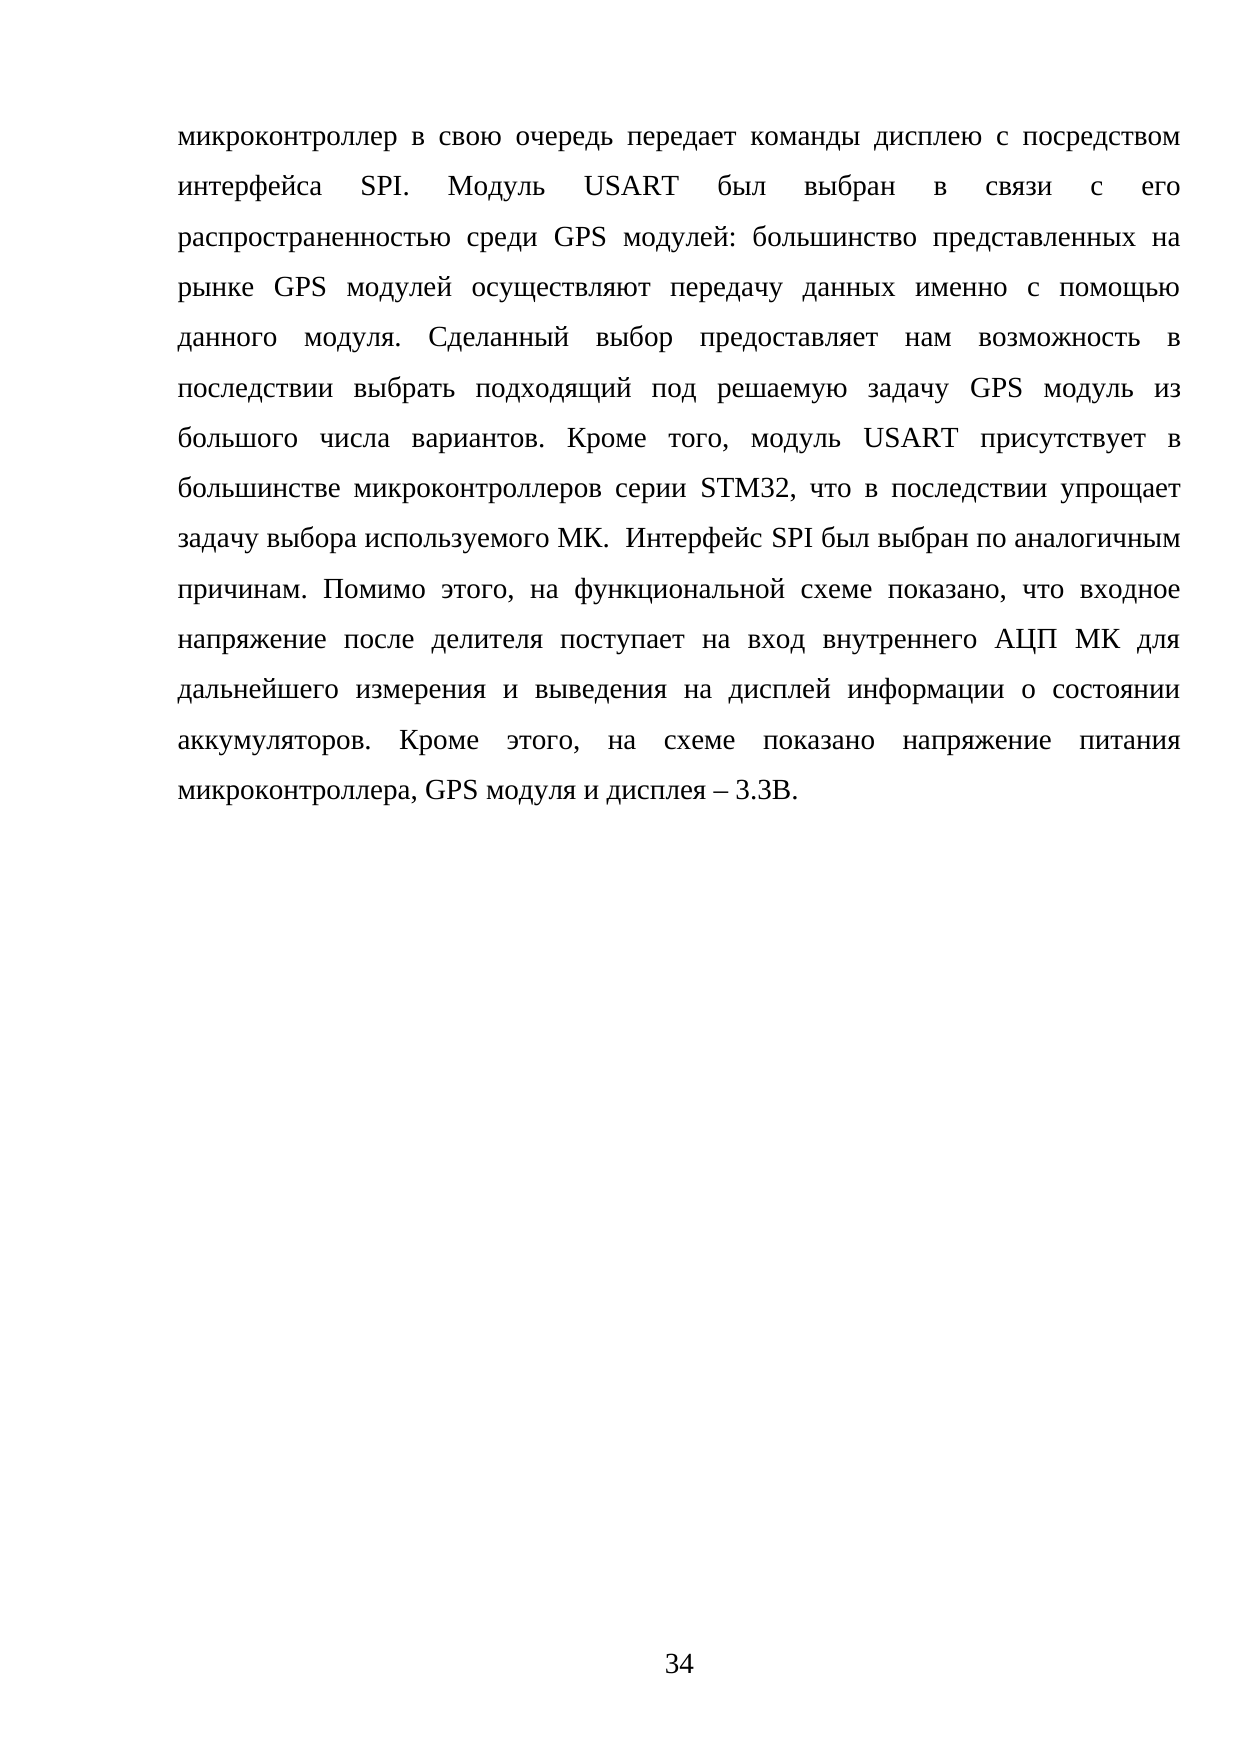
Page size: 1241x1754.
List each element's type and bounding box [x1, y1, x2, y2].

text [177, 118, 1181, 806]
